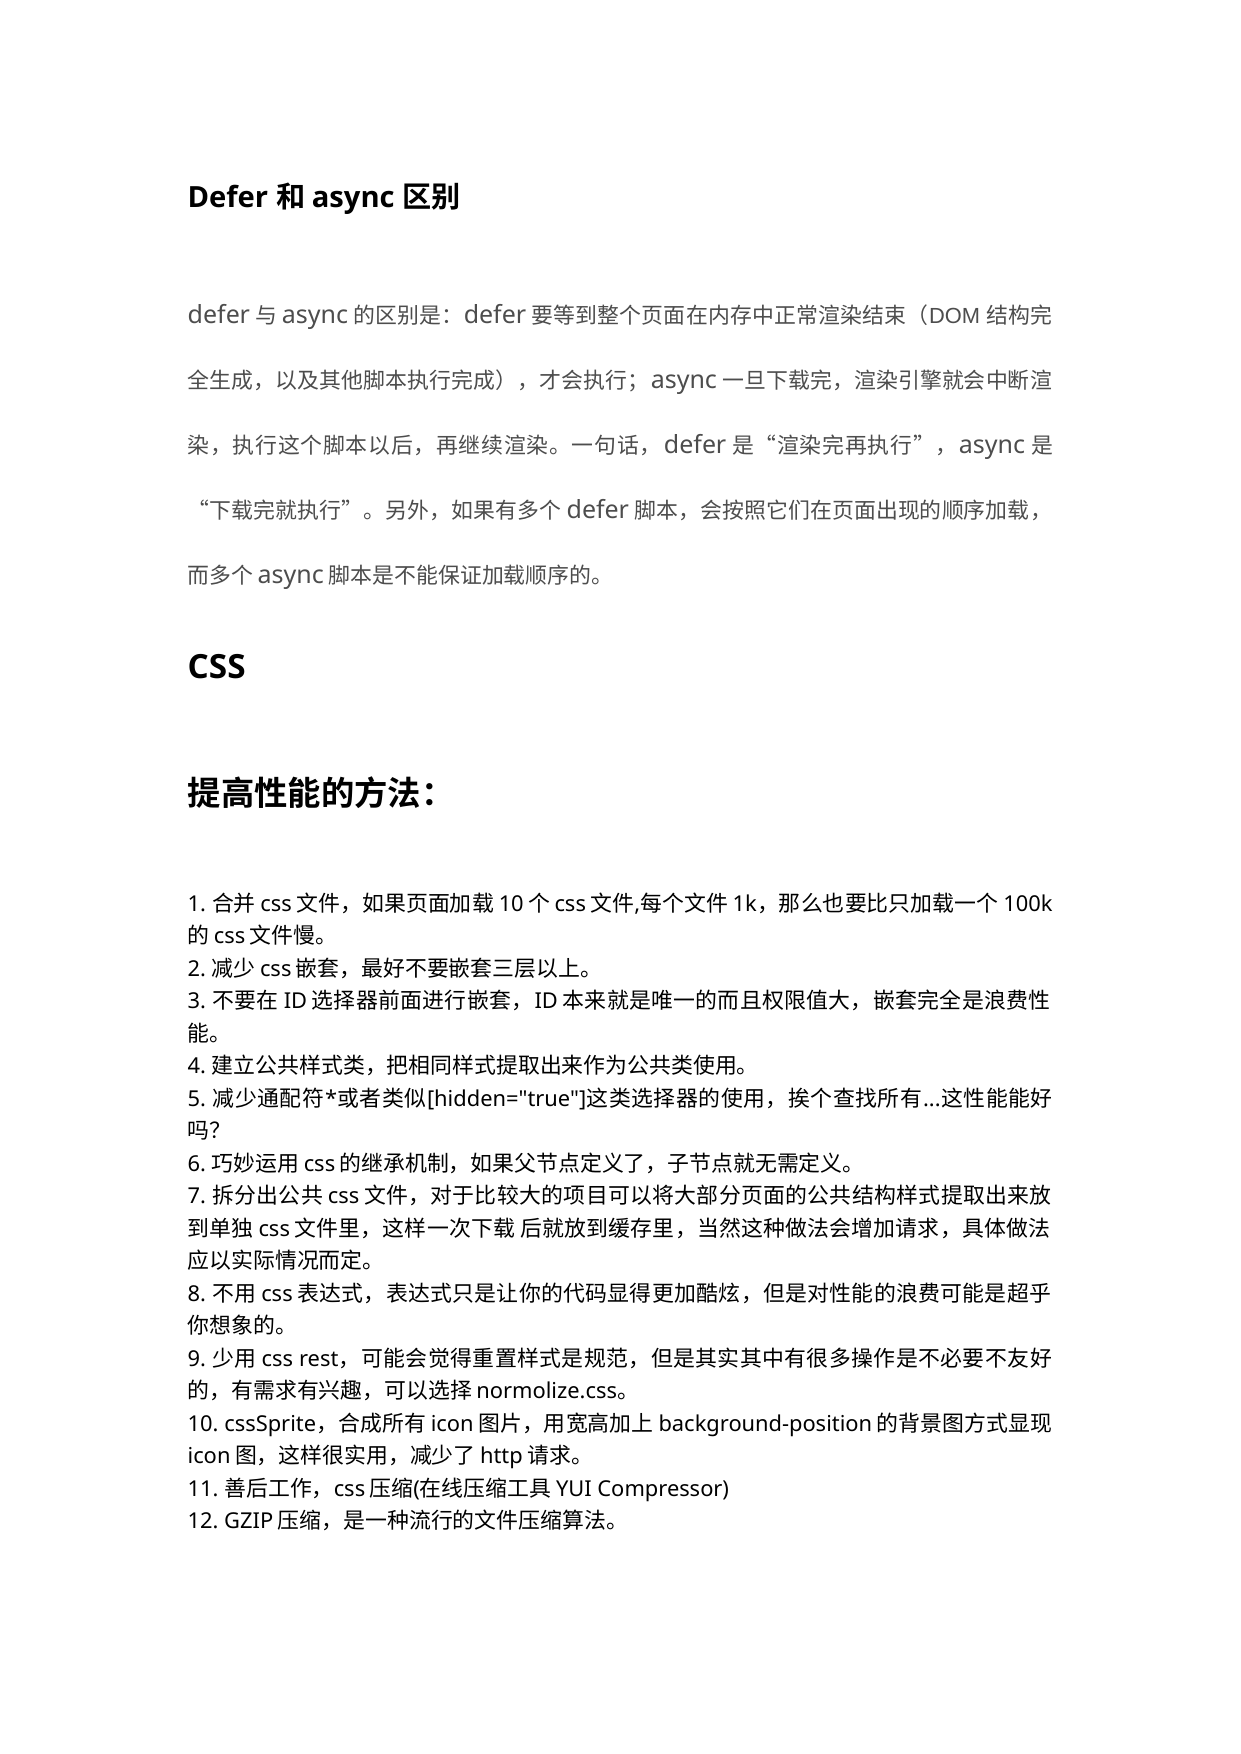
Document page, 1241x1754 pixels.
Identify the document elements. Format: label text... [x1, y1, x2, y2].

text 12. GZIP压缩，是一种流行的文件压缩算法。 [187, 1503, 1053, 1535]
subtitle Defer 和 async 区别 [187, 162, 1053, 227]
text defer与async的区别是：defer要等到整个页面在内存中正常渲染结束（DOM 结构完全生成，以及其他脚本执行完成），才会执行；async一旦下载完，渲染引擎就会中断渲染，执行这个脚本以后，再继续渲染。一句话，defer是“渲染完再执行”，async是“下载完就执行”。另外，如果有多个defer脚本，会按照它们在页面出现的顺序加载，而多个async脚本是不能保证加载顺序的。 [187, 281, 1053, 606]
text 10. cssSprite，合成所有icon图片，用宽高加上background-position的背景图方式显现icon图，这样很实用，减少了http请求。 [187, 1405, 1053, 1470]
text 3. 不要在ID选择器前面进行嵌套，ID本来就是唯一的而且权限值大，嵌套完全是浪费性能。 [187, 983, 1053, 1048]
subtitle 提高性能的方法： [187, 758, 1053, 823]
text 9. 少用css rest，可能会觉得重置样式是规范，但是其实其中有很多操作是不必要不友好的，有需求有兴趣，可以选择normolize.css。 [187, 1340, 1053, 1405]
subtitle CSS [187, 633, 1053, 698]
text 2. 减少css嵌套，最好不要嵌套三层以上。 [187, 950, 1053, 983]
text 5. 减少通配符*或者类似[hidden="true"]这类选择器的使用，挨个查找所有...这性能能好吗？ [187, 1080, 1053, 1145]
text 7. 拆分出公共css文件，对于比较大的项目可以将大部分页面的公共结构样式提取出来放到单独css文件里，这样一次下载 后就放到缓存里，当然这种做法会增加请求，具体做法应以实际情况而定。 [187, 1178, 1053, 1275]
text 4. 建立公共样式类，把相同样式提取出来作为公共类使用。 [187, 1048, 1053, 1080]
text 1. 合并css文件，如果页面加载10个css文件,每个文件1k，那么也要比只加载一个100k的css文件慢。 [187, 885, 1053, 950]
text 8. 不用css表达式，表达式只是让你的代码显得更加酷炫，但是对性能的浪费可能是超乎你想象的。 [187, 1275, 1053, 1340]
text 11. 善后工作，css压缩(在线压缩工具 YUI Compressor) [187, 1470, 1053, 1503]
text 6. 巧妙运用css的继承机制，如果父节点定义了，子节点就无需定义。 [187, 1145, 1053, 1178]
